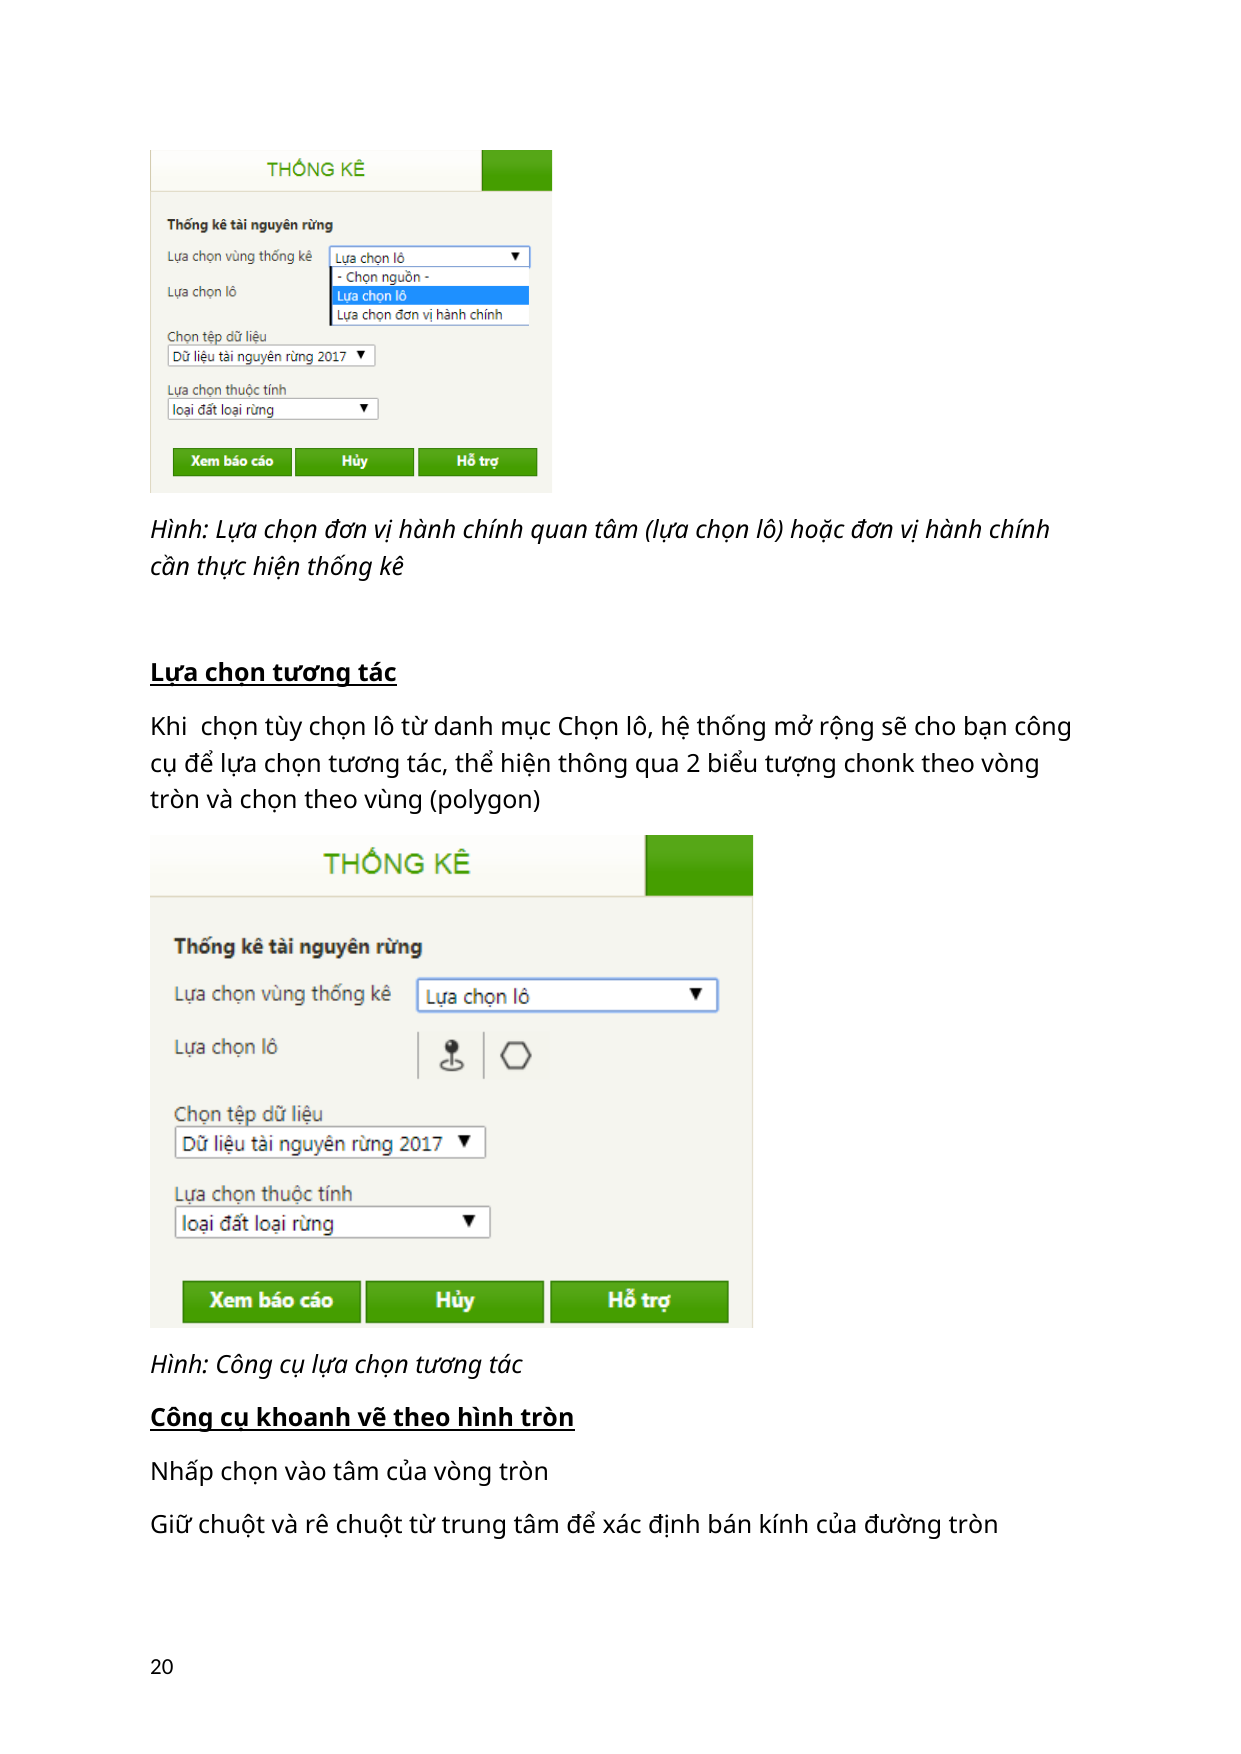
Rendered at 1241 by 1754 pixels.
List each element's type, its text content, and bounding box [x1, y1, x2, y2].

text Công cụ khoanh vẽ theo hình tròn [150, 1400, 1090, 1434]
text Khi chọn tùy chọn lô từ danh mục Chọn lô, hệ thống mở rộng sẽ cho bạn công cụ để lựa chọn tương tác, thể hiện thông qua 2 biểu tượng chonk theo vòng tròn và chọn theo vùng (polygon) [150, 708, 1090, 816]
text Lựa chọn tương tác [150, 655, 1090, 689]
text Hình: Công cụ lựa chọn tương tác [150, 1346, 1090, 1381]
text Hình: Lựa chọn đơn vị hành chính quan tâm (lựa chọn lô) hoặc đơn vị hành chính cần thực hiện thống kê [150, 511, 1090, 582]
picture [150, 835, 754, 1328]
picture [150, 150, 553, 493]
text Nhấp chọn vào tâm của vòng tròn [150, 1453, 1090, 1487]
text Giữ chuột và rê chuột từ trung tâm để xác định bán kính của đường tròn [150, 1507, 1090, 1541]
